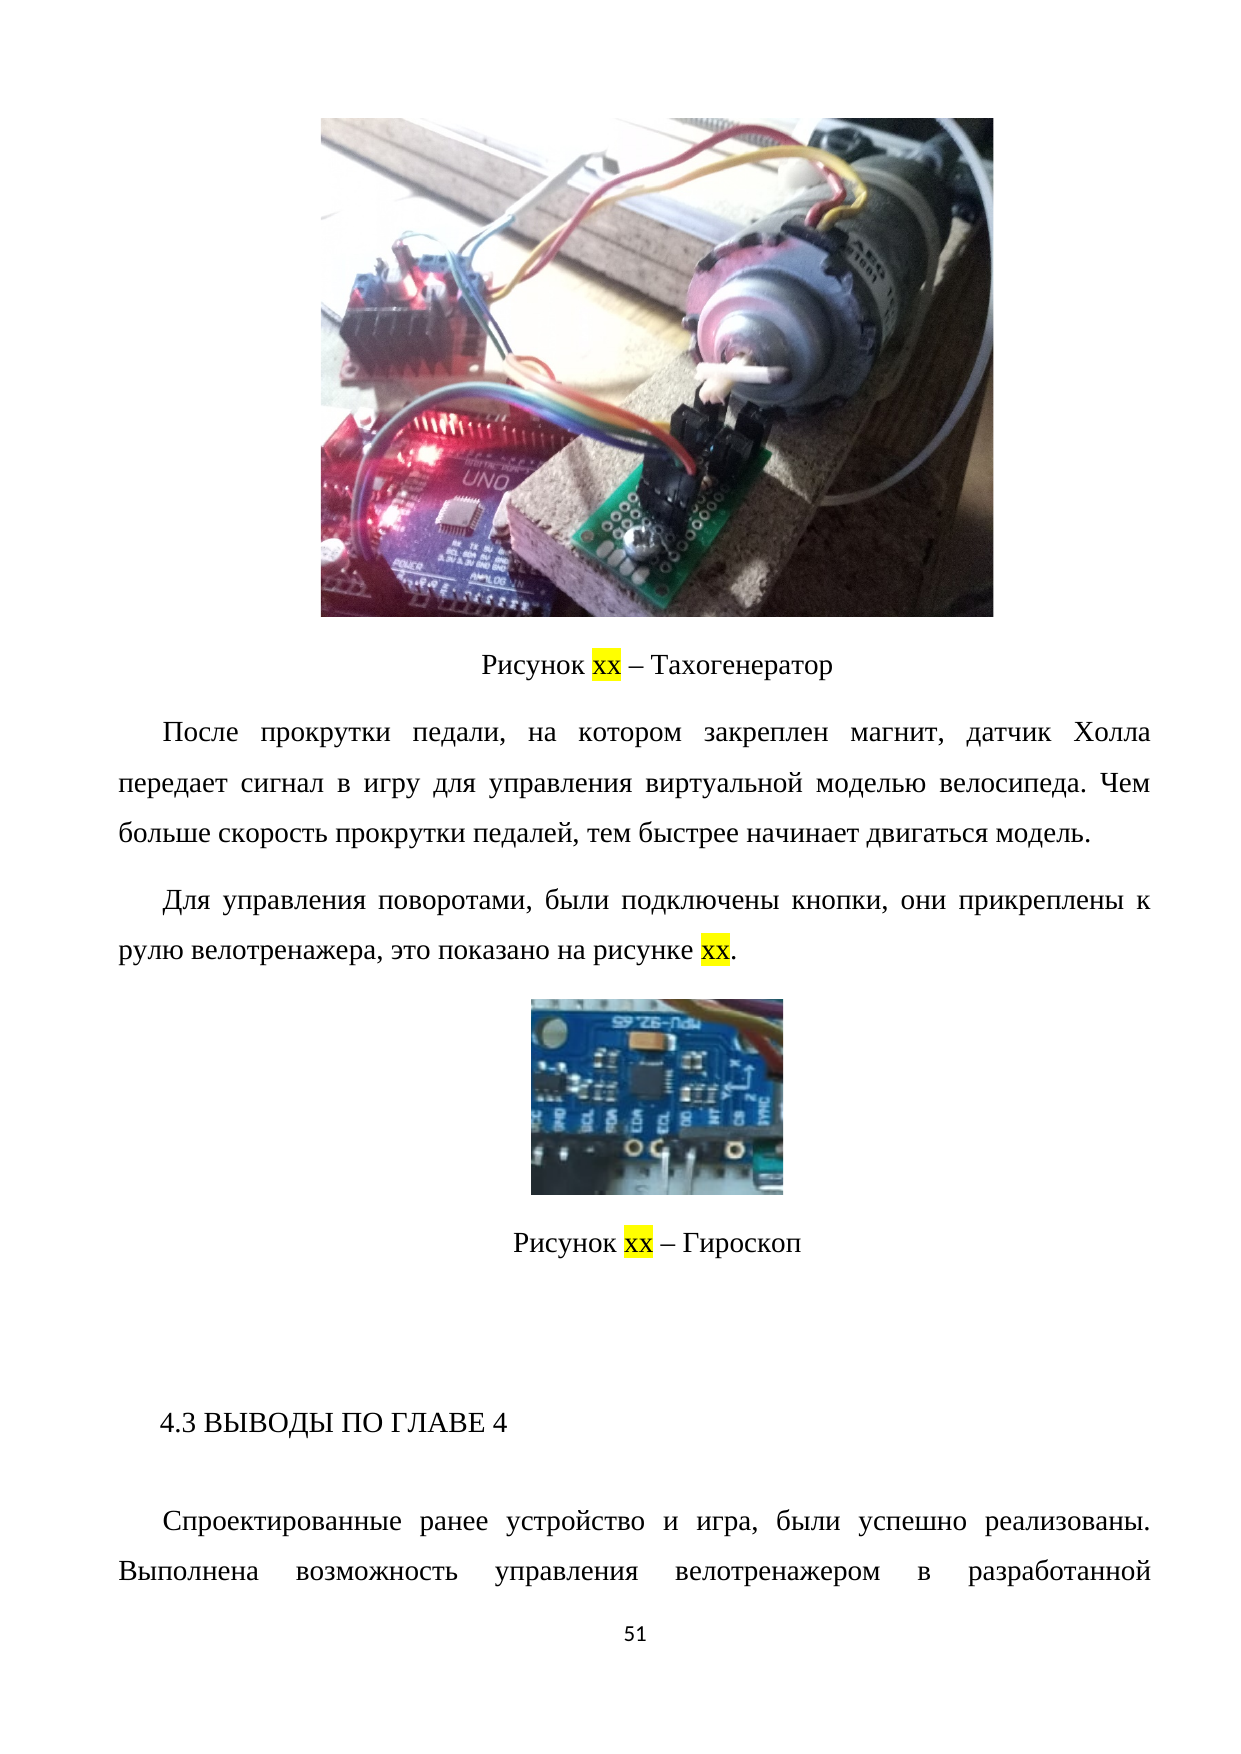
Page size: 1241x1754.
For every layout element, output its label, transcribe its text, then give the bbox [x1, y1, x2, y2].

picture [531, 999, 784, 1195]
text 4.3 ВЫВОДЫ ПО ГЛАВЕ 4 [118, 1406, 1152, 1439]
text Рисунок xx – Тахогенератор [118, 647, 1152, 681]
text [118, 1503, 1152, 1587]
picture [320, 118, 994, 617]
text Рисунок xx – Гироскоп [118, 1225, 624, 1258]
text Для управления поворотами, были подключены кнопки, они прикреплены к рулю велотренажера, это показано на рисунке xx. [118, 882, 1152, 966]
text После прокрутки педали, на котором закреплен магнит, датчик Холла передает сигнал в игру для управления виртуальной моделью велосипеда. Чем больше скорость прокрутки педалей, тем быстрее начинает двигаться модель. [118, 714, 1152, 849]
text Рисунок xx – Гироскоп [653, 1225, 1152, 1258]
